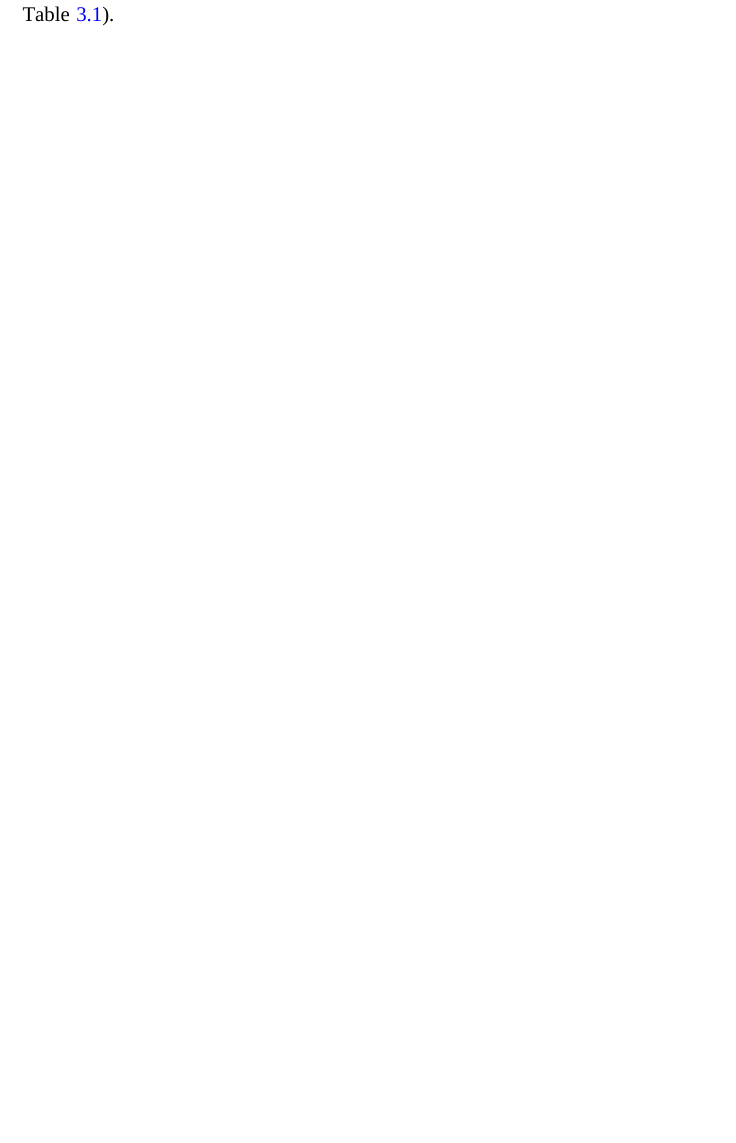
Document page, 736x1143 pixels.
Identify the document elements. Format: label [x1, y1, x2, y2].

text [22, 2, 713, 26]
